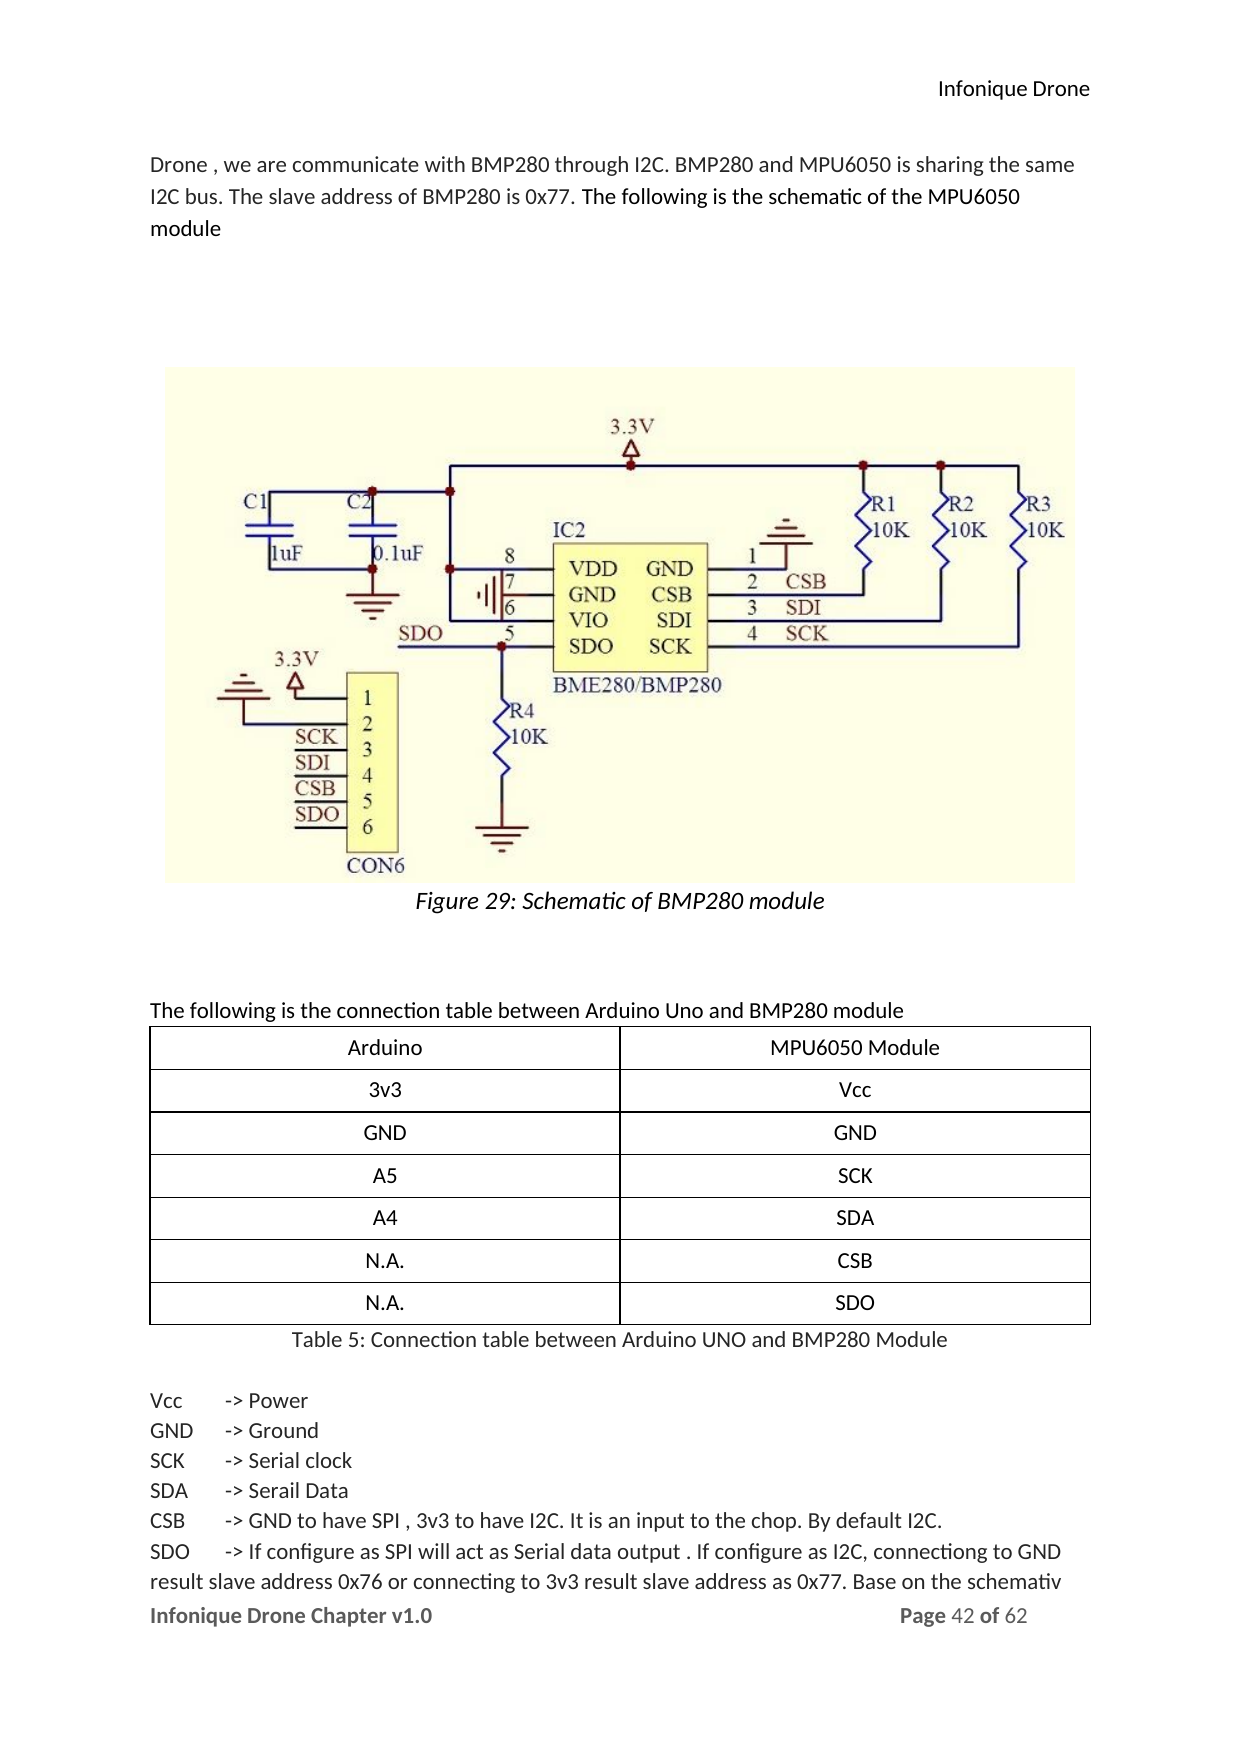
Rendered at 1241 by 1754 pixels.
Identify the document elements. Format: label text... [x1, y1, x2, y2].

table_cell SCK [621, 1155, 1090, 1197]
text SDA -> Serail Data [150, 1476, 1090, 1504]
table_cell A4 [151, 1198, 619, 1239]
picture [165, 367, 1076, 883]
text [150, 1537, 1090, 1595]
table_header MPU6050 Module [621, 1027, 1090, 1069]
table_header Arduino [151, 1027, 619, 1069]
text GND -> Ground [150, 1416, 1090, 1444]
table_cell 3v3 [151, 1070, 619, 1111]
table_cell N.A. [151, 1240, 619, 1282]
table_cell SDO [621, 1283, 1090, 1324]
text Table 5: Connection table between Arduino UNO and BMP280 Module [150, 1325, 1090, 1353]
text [150, 150, 1090, 242]
text CSB -> GND to have SPI , 3v3 to have I2C. It is an input to the chop. By default I2C. [150, 1507, 1090, 1535]
table_cell SDA [621, 1198, 1090, 1239]
table_cell CSB [621, 1240, 1090, 1282]
text Vcc -> Power [150, 1386, 1090, 1414]
table_cell Vcc [621, 1070, 1090, 1111]
table_cell GND [151, 1113, 619, 1154]
table_cell A5 [151, 1155, 619, 1197]
text The following is the connection table between Arduino Uno and BMP280 module [150, 996, 1090, 1024]
table_cell N.A. [151, 1283, 619, 1324]
table_cell GND [621, 1113, 1090, 1154]
text SCK -> Serial clock [150, 1446, 1090, 1474]
